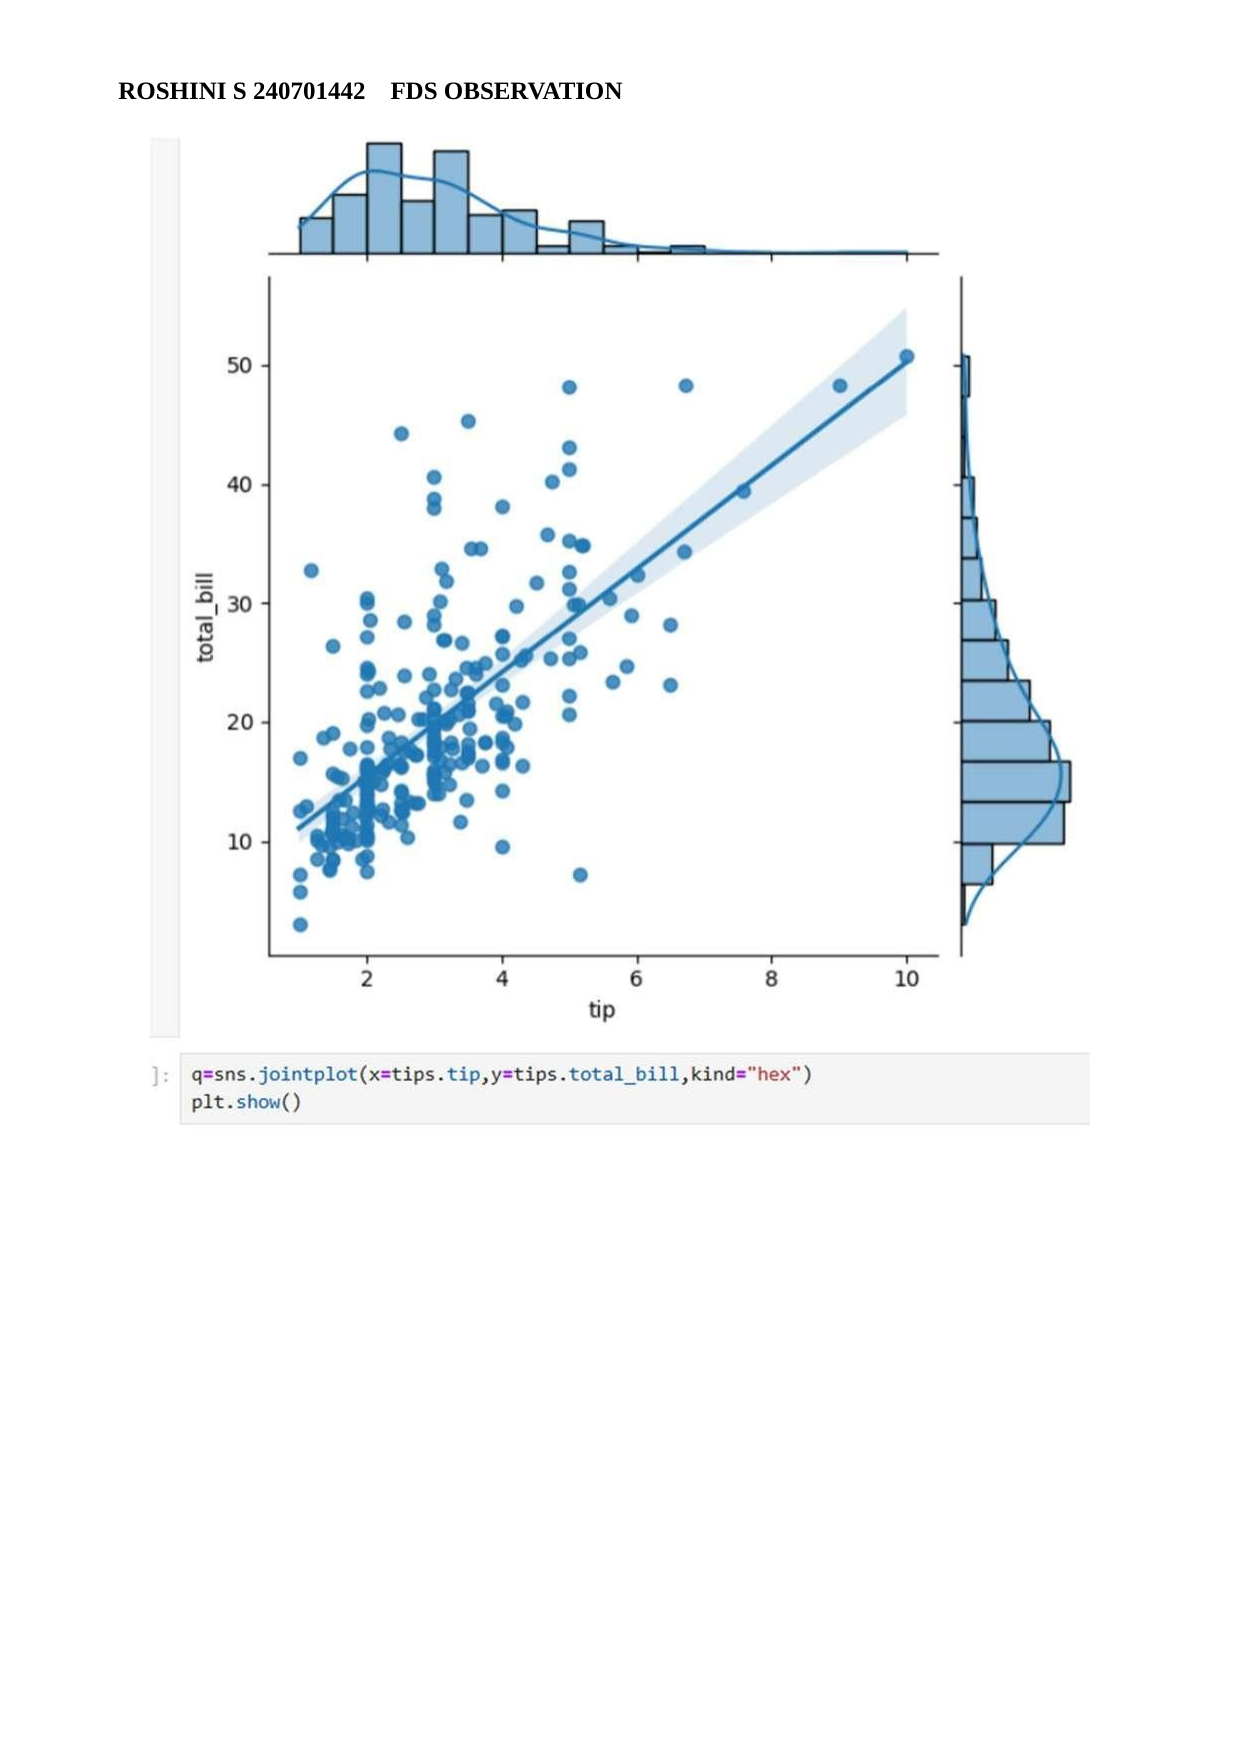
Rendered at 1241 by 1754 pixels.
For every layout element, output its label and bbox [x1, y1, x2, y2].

picture [149, 137, 1090, 1132]
